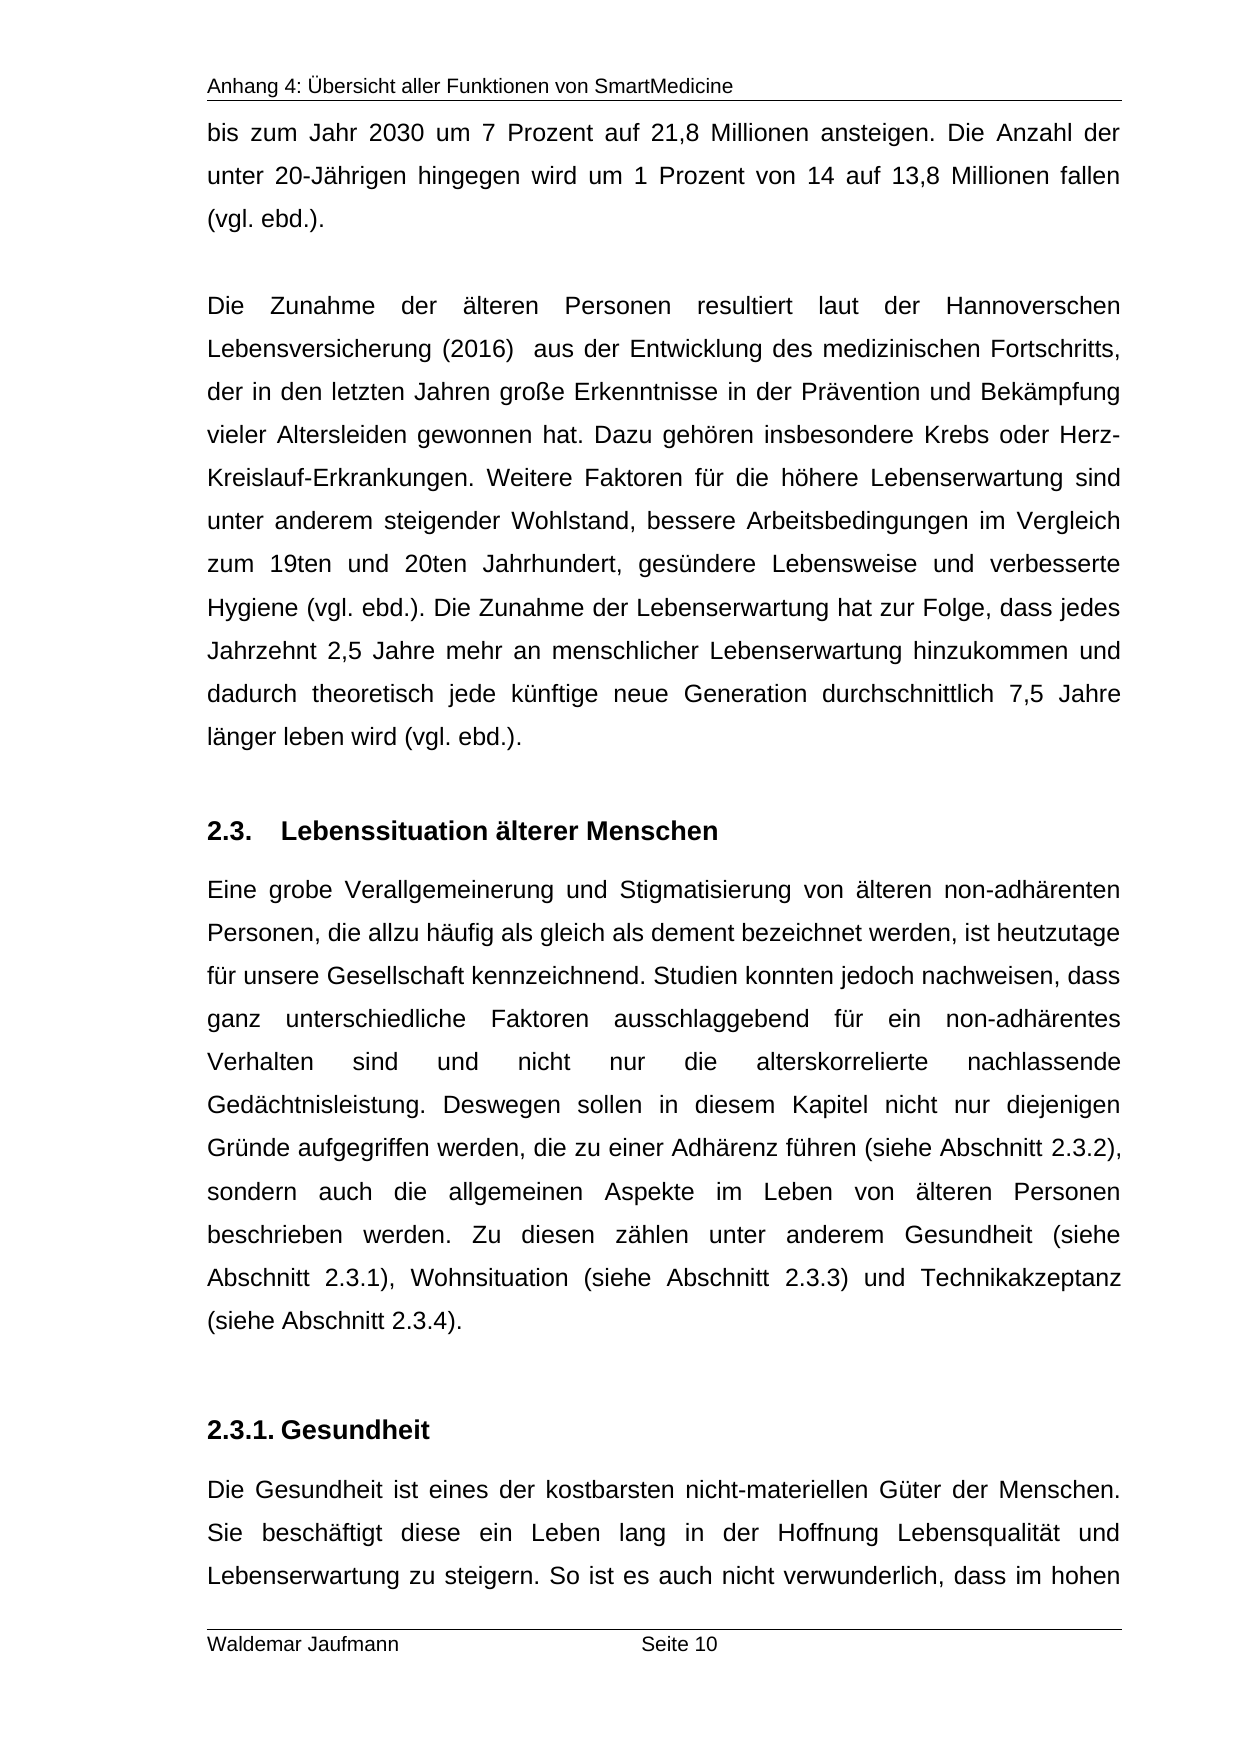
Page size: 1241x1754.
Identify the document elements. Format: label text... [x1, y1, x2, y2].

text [207, 118, 1122, 233]
subtitle Gesundheit [207, 1413, 1122, 1446]
text Die Zunahme der älteren Personen resultiert laut der Hannoverschen Lebensversicherung (2016) aus der Entwicklung des medizinischen Fortschritts, der in den letzten Jahren große Erkenntnisse in der Prävention und Bekämpfung vieler Altersleiden gewonnen hat. Dazu gehören insbesondere Krebs oder Herz-Kreislauf-Erkrankungen. Weitere Faktoren für die höhere Lebenserwartung sind unter anderem steigender Wohlstand, bessere Arbeitsbedingungen im Vergleich zum 19ten und 20ten Jahrhundert, gesündere Lebensweise und verbesserte Hygiene (vgl. ebd.). Die Zunahme der Lebenserwartung hat zur Folge, dass jedes Jahrzehnt 2,5 Jahre mehr an menschlicher Lebenserwartung hinzukommen und dadurch theoretisch jede künftige neue Generation durchschnittlich 7,5 Jahre länger leben wird (vgl. ebd.). [207, 291, 1122, 751]
text Eine grobe Verallgemeinerung und Stigmatisierung von älteren non-adhärenten Personen, die allzu häufig als gleich als dement bezeichnet werden, ist heutzutage für unsere Gesellschaft kennzeichnend. Studien konnten jedoch nachweisen, dass ganz unterschiedliche Faktoren ausschlaggebend für ein non-adhärentes Verhalten sind und nicht nur die alterskorrelierte nachlassende Gedächtnisleistung. Deswegen sollen in diesem Kapitel nicht nur diejenigen Gründe aufgegriffen werden, die zu einer Adhärenz führen (siehe Abschnitt 2.3.2), sondern auch die allgemeinen Aspekte im Leben von älteren Personen beschrieben werden. Zu diesen zählen unter anderem Gesundheit (siehe Abschnitt 2.3.1), Wohnsituation (siehe Abschnitt 2.3.3) und Technikakzeptanz (siehe Abschnitt 2.3.4). [207, 874, 1122, 1334]
subtitle Lebenssituation älterer Menschen [207, 814, 1122, 846]
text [207, 1475, 1122, 1590]
